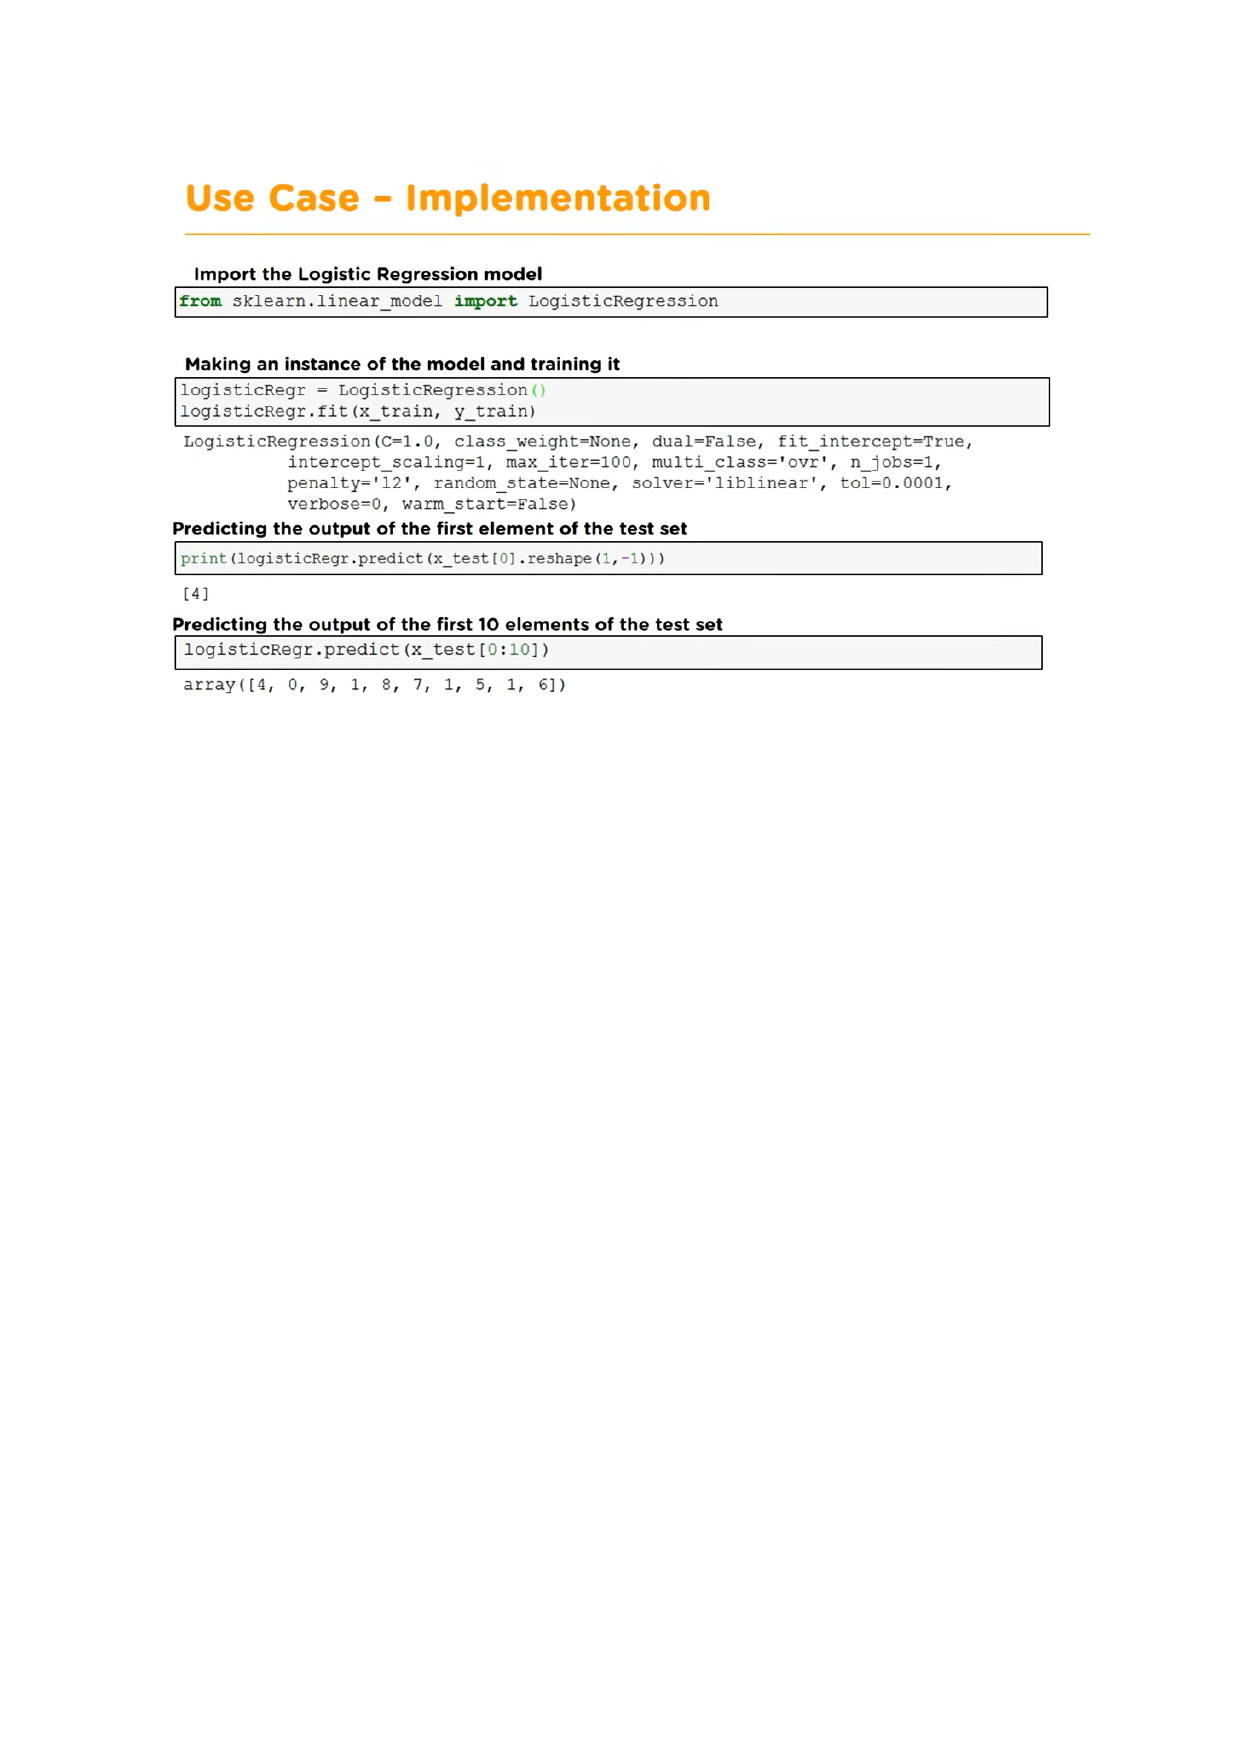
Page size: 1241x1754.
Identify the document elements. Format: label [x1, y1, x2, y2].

picture [150, 150, 1091, 704]
